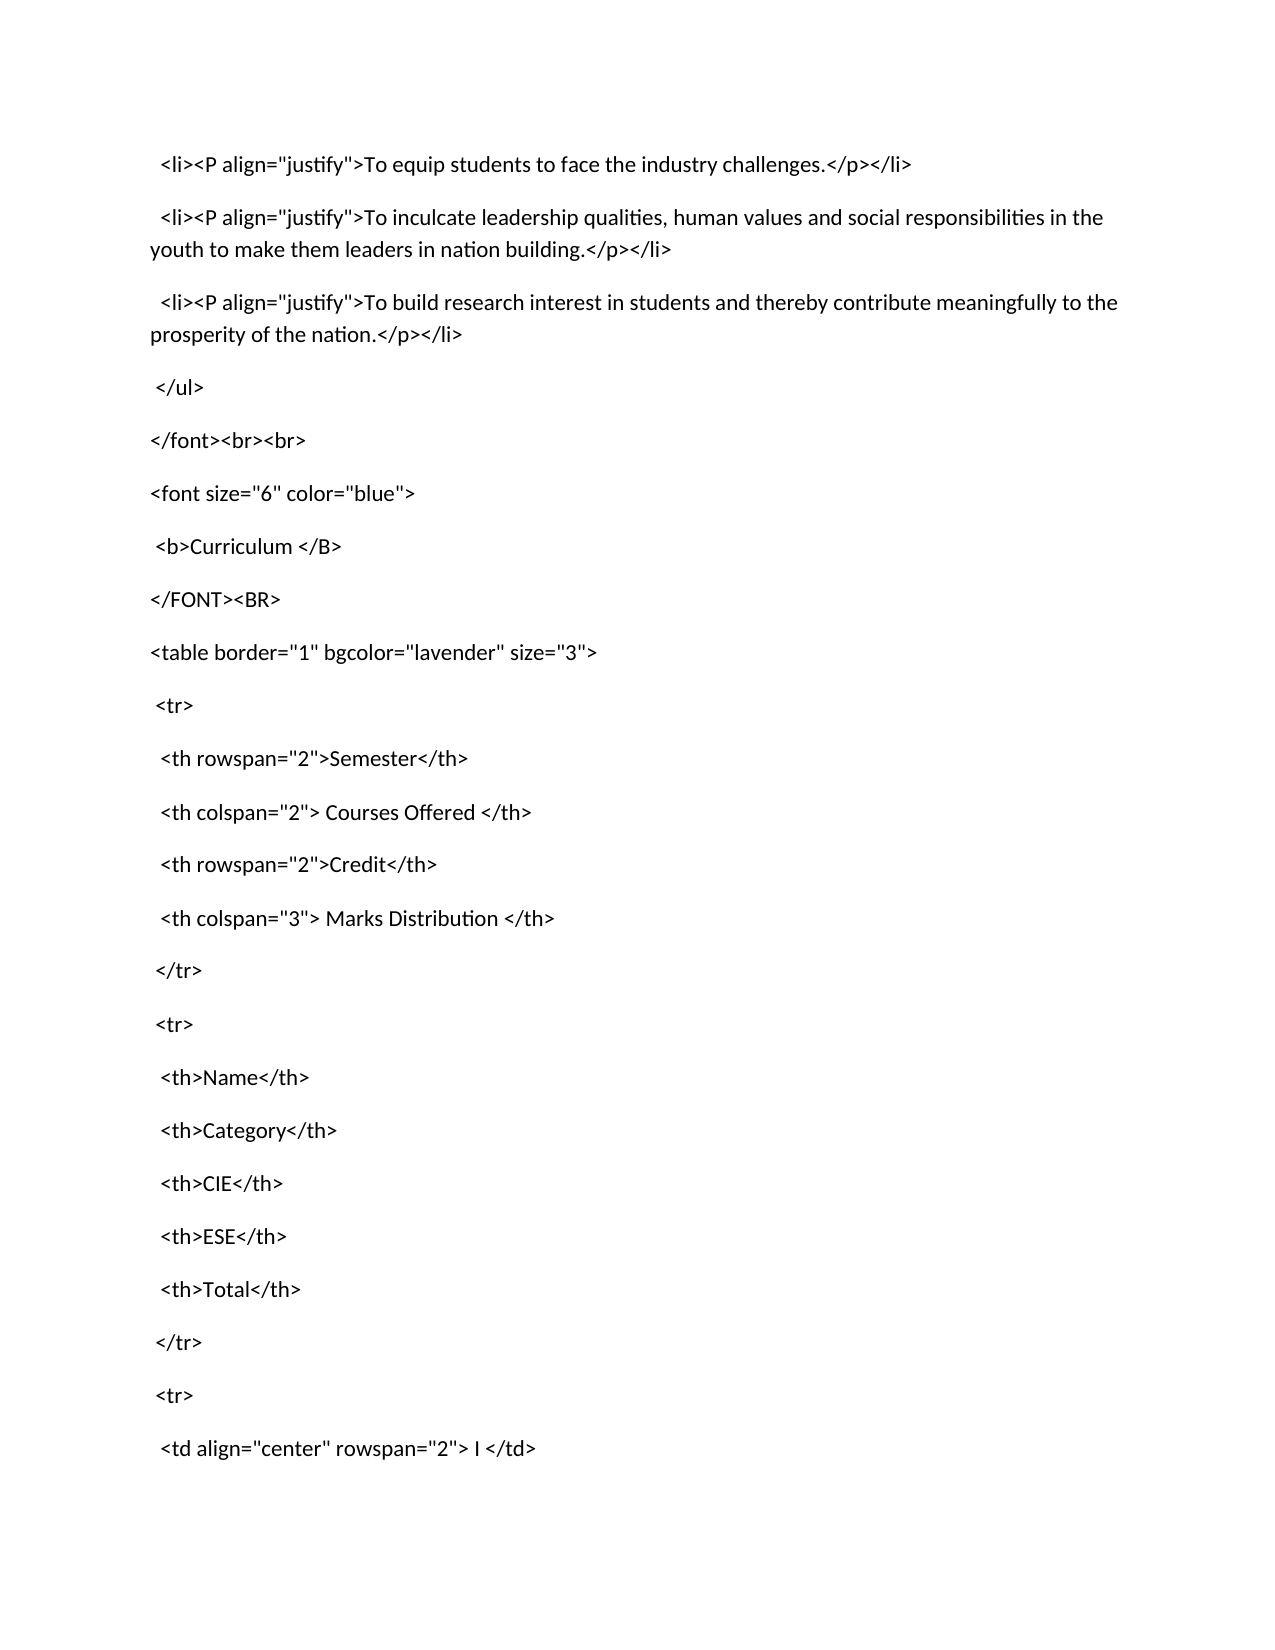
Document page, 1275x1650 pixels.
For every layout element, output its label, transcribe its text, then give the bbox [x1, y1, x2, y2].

text <th>Name</th> [150, 1063, 1125, 1091]
text <table border="1" bgcolor="lavender" size="3"> [150, 638, 1125, 667]
text </tr> [150, 1328, 1125, 1356]
text <b>Curriculum </B> [150, 532, 1125, 561]
text <th>ESE</th> [150, 1222, 1125, 1250]
text <li><P align="justify">To inculcate leadership qualities, human values and social responsibilities in the youth to make them leaders in nation building.</p></li> [150, 203, 1125, 263]
text <font size="6" color="blue"> [150, 479, 1125, 507]
text <li><P align="justify">To equip students to face the industry challenges.</p></li> [150, 150, 1125, 178]
text <tr> [150, 1381, 1125, 1409]
text <tr> [150, 1010, 1125, 1038]
text </ul> [150, 373, 1125, 401]
text <th rowspan="2">Semester</th> [150, 744, 1125, 773]
text <th colspan="2"> Courses Offered </th> [150, 798, 1125, 826]
text </tr> [150, 957, 1125, 985]
text <th>Category</th> [150, 1116, 1125, 1144]
text <th>Total</th> [150, 1275, 1125, 1303]
text </FONT><BR> [150, 586, 1125, 613]
text <th colspan="3"> Marks Distribution </th> [150, 904, 1125, 932]
text <li><P align="justify">To build research interest in students and thereby contribute meaningfully to the prosperity of the nation.</p></li> [150, 288, 1125, 348]
text </font><br><br> [150, 426, 1125, 454]
text <tr> [150, 692, 1125, 719]
text <th rowspan="2">Credit</th> [150, 851, 1125, 879]
text <td align="center" rowspan="2"> I </td> [150, 1434, 1125, 1462]
text <th>CIE</th> [150, 1169, 1125, 1197]
